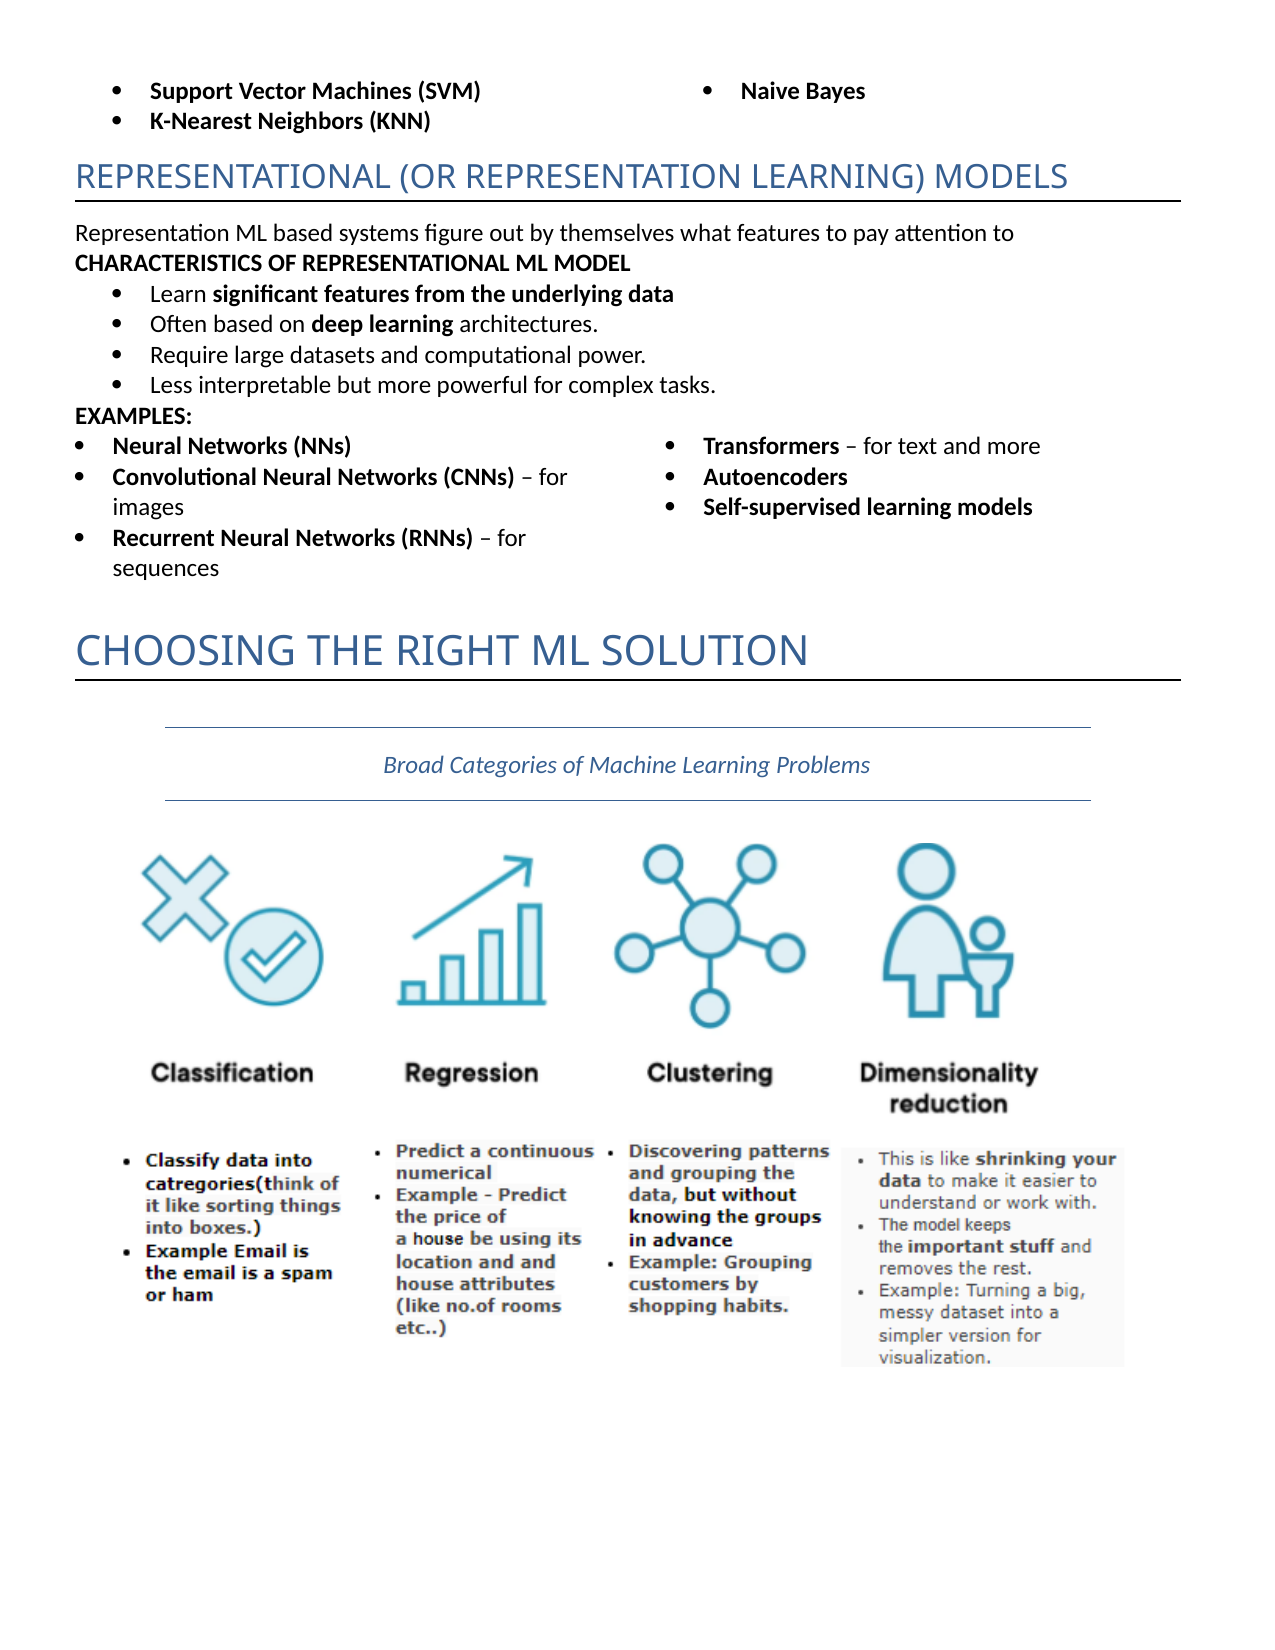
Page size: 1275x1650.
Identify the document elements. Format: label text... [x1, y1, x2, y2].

list Often based on deep learning architectures. [112, 308, 1181, 339]
list Recurrent Neural Networks (RNNs) – for sequences [75, 522, 591, 583]
list K-Nearest Neighbors (KNN) [112, 106, 591, 136]
list Convolutional Neural Networks (CNNs) – for images [75, 461, 591, 522]
text Broad Categories of Machine Learning Problems [165, 728, 1091, 800]
text CHARACTERISTICS OF REPRESENTATIONAL ML MODEL [75, 247, 1181, 278]
list Require large datasets and computational power. [112, 339, 1181, 369]
list Self-supervised learning models [666, 492, 1181, 522]
list Transformers – for text and more [666, 431, 1181, 461]
list Support Vector Machines (SVM) [112, 75, 591, 106]
list Naive Bayes [703, 75, 1181, 106]
text EXAMPLES: [75, 400, 1181, 431]
list Neural Networks (NNs) [75, 431, 591, 461]
picture [119, 843, 1137, 1367]
text Representation ML based systems figure out by themselves what features to pay attention to [75, 217, 1181, 247]
subtitle REPRESENTATIONAL (OR REPRESENTATION LEARNING) MODELS [75, 153, 1181, 200]
list Less interpretable but more powerful for complex tasks. [112, 369, 1181, 400]
list Learn significant features from the underlying data [112, 278, 1181, 308]
subtitle CHOOSING THE RIGHT ML SOLUTION [75, 621, 1181, 679]
list Autoencoders [666, 461, 1181, 492]
